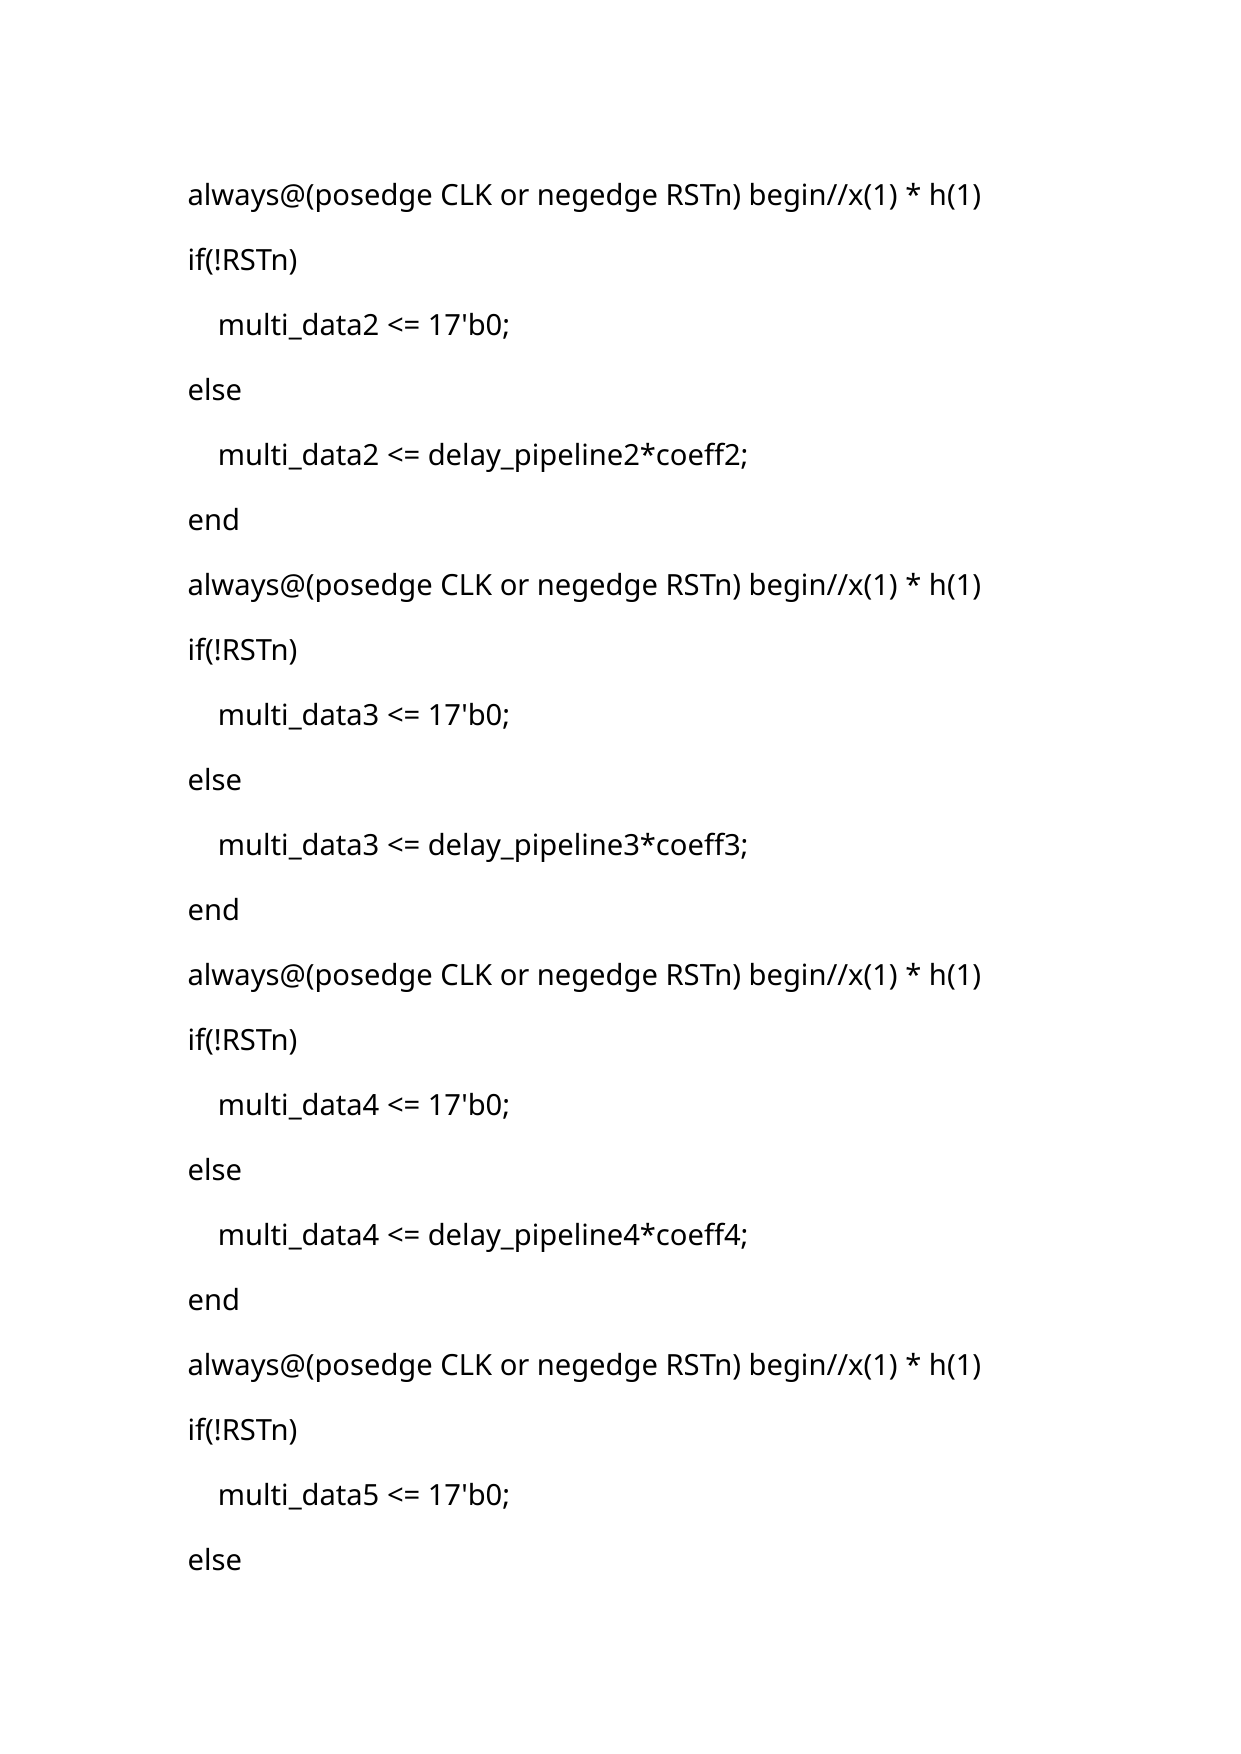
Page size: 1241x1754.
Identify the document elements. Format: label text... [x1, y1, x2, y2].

text if(!RSTn) [187, 227, 1053, 292]
text if(!RSTn) [187, 617, 1053, 682]
text else [187, 1137, 1053, 1202]
text multi_data4 <= delay_pipeline4*coeff4; [187, 1202, 1053, 1267]
text multi_data3 <= delay_pipeline3*coeff3; [187, 812, 1053, 877]
text multi_data4 <= 17'b0; [187, 1072, 1053, 1137]
text multi_data3 <= 17'b0; [187, 682, 1053, 747]
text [187, 162, 1053, 227]
text end [187, 487, 1053, 552]
text else [187, 1527, 1053, 1592]
text if(!RSTn) [187, 1397, 1053, 1462]
text else [187, 357, 1053, 422]
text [187, 1332, 1053, 1397]
text always@(posedge CLK or negedge RSTn) begin//x(1) * h(1) [187, 942, 1053, 1007]
text if(!RSTn) [187, 1007, 1053, 1072]
text multi_data2 <= 17'b0; [187, 292, 1053, 357]
text else [187, 747, 1053, 812]
text multi_data5 <= 17'b0; [187, 1462, 1053, 1527]
text end [187, 877, 1053, 942]
text always@(posedge CLK or negedge RSTn) begin//x(1) * h(1) [187, 552, 1053, 617]
text end [187, 1267, 1053, 1332]
text multi_data2 <= delay_pipeline2*coeff2; [187, 422, 1053, 487]
